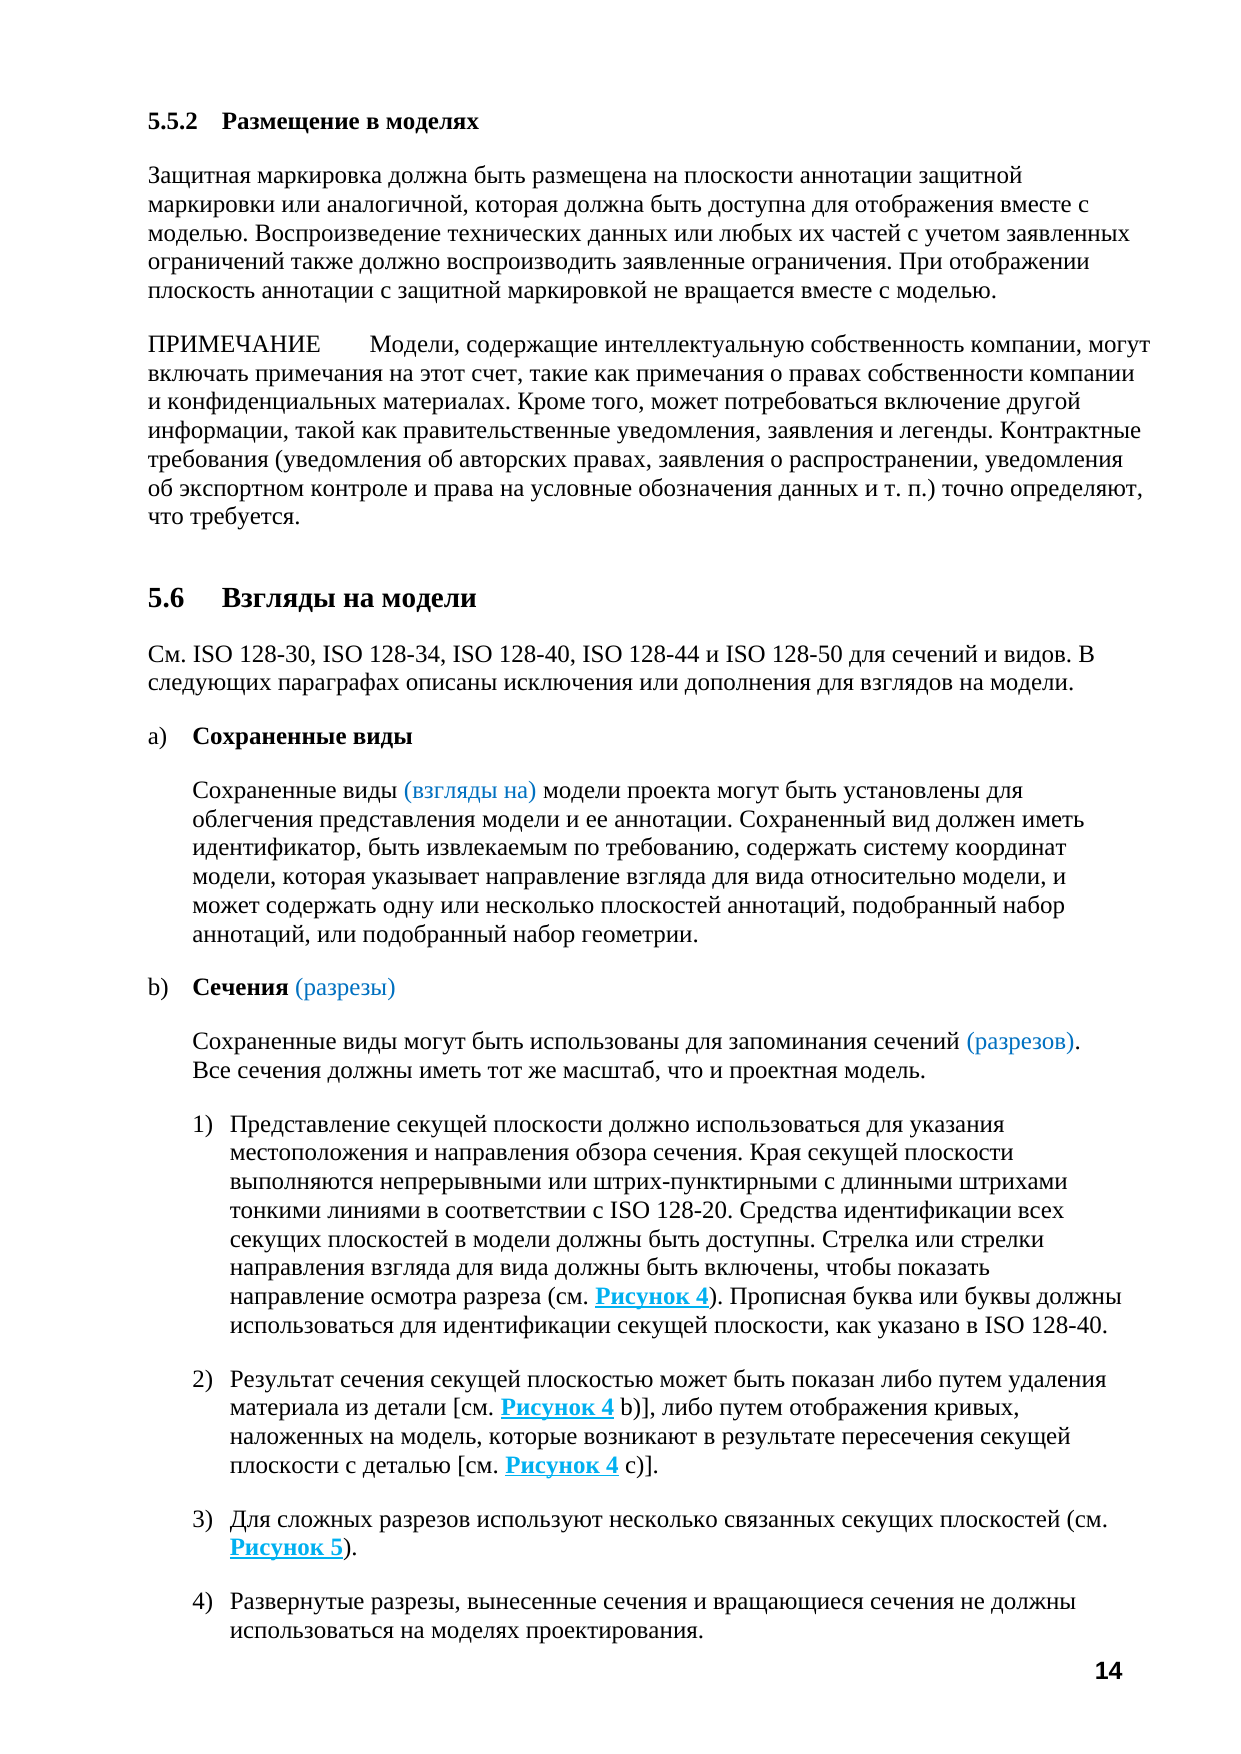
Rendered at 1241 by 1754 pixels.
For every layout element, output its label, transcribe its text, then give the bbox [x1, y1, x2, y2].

list Для сложных разрезов используют несколько связанных секущих плоскостей (см. Рисунок 5). [192, 1504, 1122, 1561]
text b) Сечения (разрезы) [148, 972, 1122, 1001]
text ПРИМЕЧАНИЕ Модели, содержащие интеллектуальную собственность компании, могут включать примечания на этот счет, такие как примечания о правах собственности компании и конфиденциальных материалах. Кроме того, может потребоваться включение другой информации, такой как правительственные уведомления, заявления и легенды. Контрактные требования (уведомления об авторских правах, заявления о распространении, уведомления об экспортном контроле и права на условные обозначения данных и т. п.) точно определяют, что требуется. [148, 329, 1152, 530]
text Защитная маркировка должна быть размещена на плоскости аннотации защитной маркировки или аналогичной, которая должна быть доступна для отображения вместе с моделью. Воспроизведение технических данных или любых их частей с учетом заявленных ограничений также должно воспроизводить заявленные ограничения. При отображении плоскость аннотации с защитной маркировкой не вращается вместе с моделью. [148, 160, 1152, 304]
text 5.5.2 Размещение в моделях [148, 106, 1152, 135]
text 5.6 Взгляды на модели [148, 580, 1152, 614]
list Представление секущей плоскости должно использоваться для указания местоположения и направления обзора сечения. Края секущей плоскости выполняются непрерывными или штрих-пунктирными с длинными штрихами тонкими линиями в соответствии с ISO 128-20. Средства идентификации всех секущих плоскостей в модели должны быть доступны. Стрелка или стрелки направления взгляда для вида должны быть включены, чтобы показать направление осмотра разреза (см. Рисунок 4). Прописная буква или буквы должны использоваться для идентификации секущей плоскости, как указано в ISO 128-40. [192, 1109, 1122, 1339]
text Сохраненные виды (взгляды на) модели проекта могут быть установлены для облегчения представления модели и ее аннотации. Сохраненный вид должен иметь идентификатор, быть извлекаемым по требованию, содержать систему координат модели, которая указывает направление взгляда для вида относительно модели, и может содержать одну или несколько плоскостей аннотаций, подобранный набор аннотаций, или подобранный набор геометрии. [192, 775, 1122, 947]
list Развернутые разрезы, вынесенные сечения и вращающиеся сечения не должны использоваться на моделях проектирования. [192, 1586, 1122, 1644]
text Сохраненные виды могут быть использованы для запоминания сечений (разрезов). Все сечения должны иметь тот же масштаб, что и проектная модель. [192, 1026, 1122, 1084]
list Результат сечения секущей плоскостью может быть показан либо путем удаления материала из детали [см. Рисунок 4 b)], либо путем отображения кривых, наложенных на модель, которые возникают в результате пересечения секущей плоскости с деталью [см. Рисунок 4 c)]. [192, 1364, 1122, 1479]
text См. ISO 128-30, ISO 128-34, ISO 128-40, ISO 128-44 и ISO 128-50 для сечений и видов. В следующих параграфах описаны исключения или дополнения для взглядов на модели. [148, 639, 1122, 696]
list 14 [230, 1656, 1122, 1685]
text а) Сохраненные виды [148, 721, 1122, 750]
